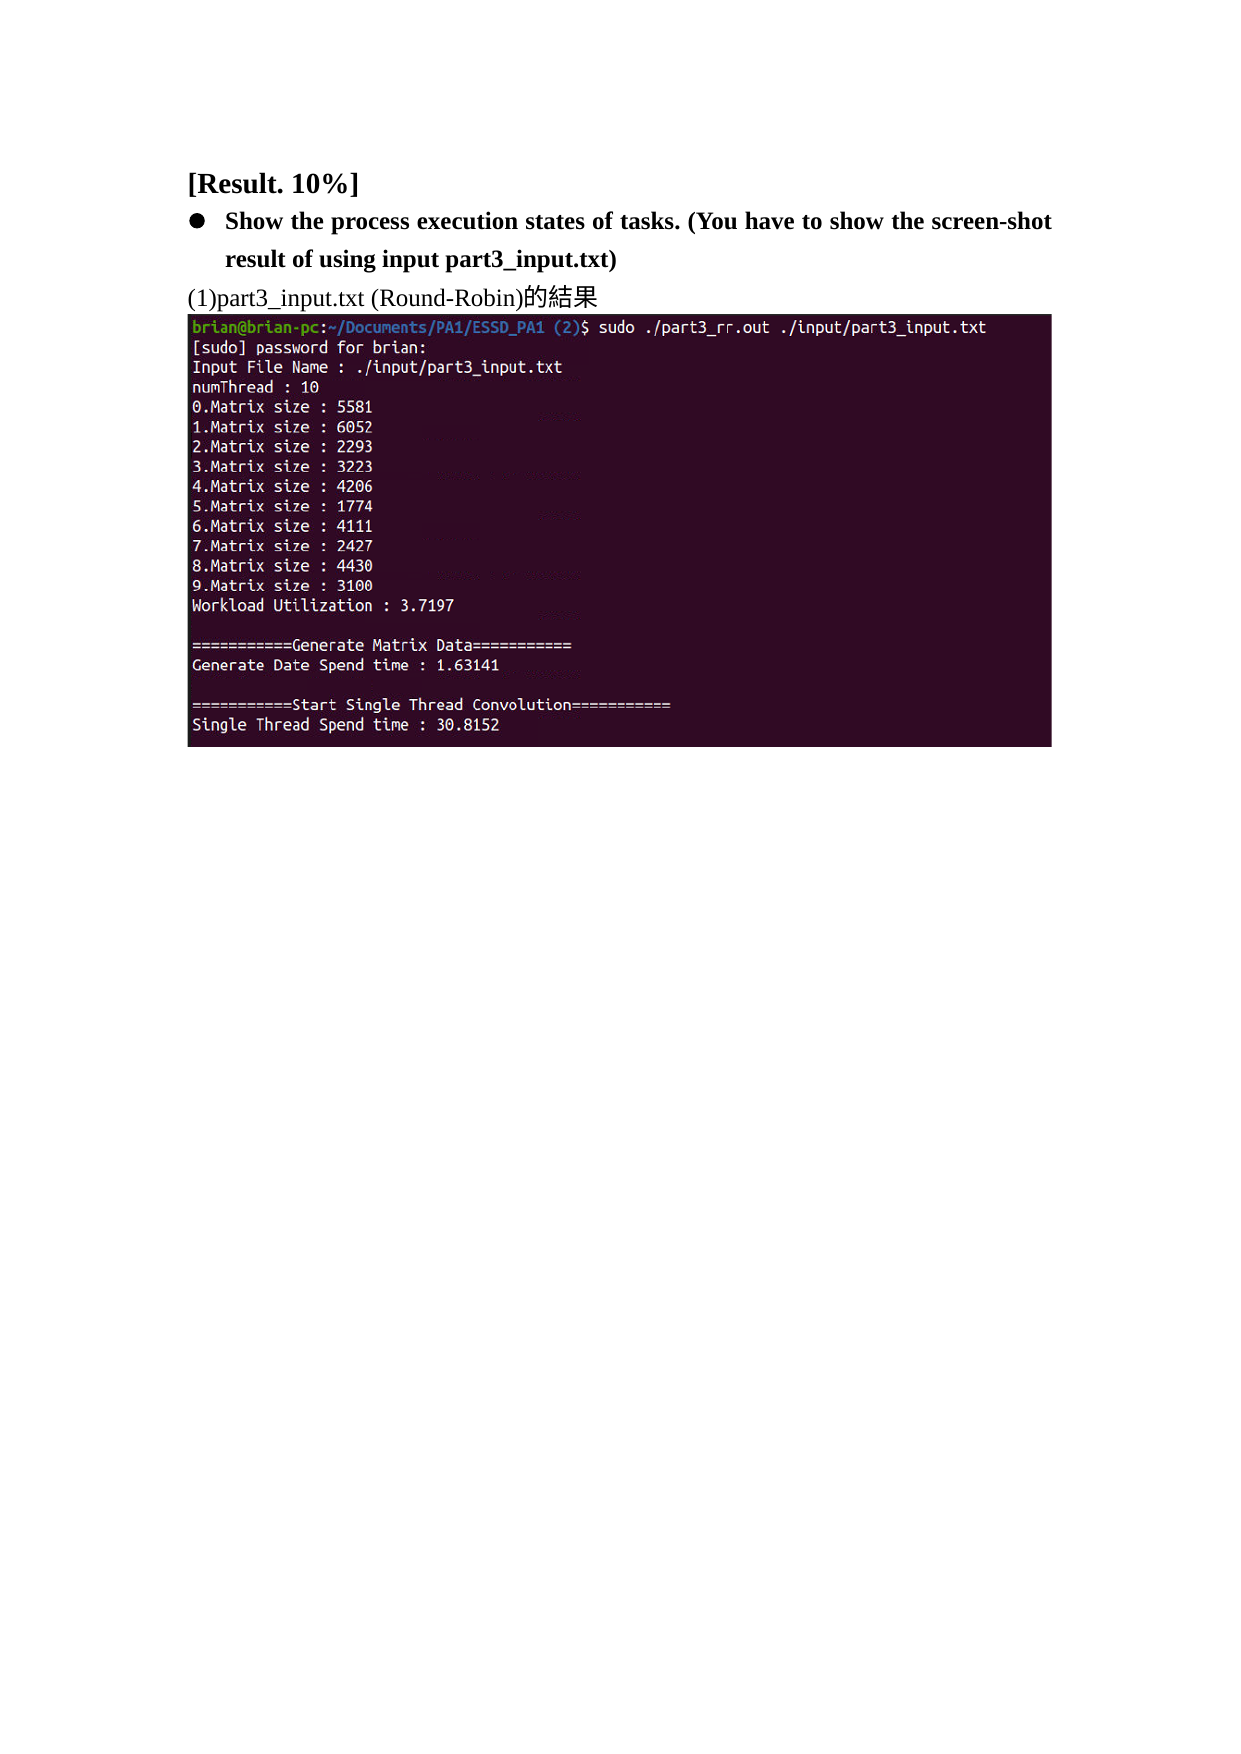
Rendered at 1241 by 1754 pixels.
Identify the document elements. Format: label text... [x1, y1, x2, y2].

picture [187, 314, 1052, 747]
list Show the process execution states of tasks. (You have to show the screen-shot result of using input part3_input.txt) [187, 202, 1053, 277]
text [Result. 10%] [187, 164, 1053, 202]
text (1)part3_input.txt (Round-Robin)的結果 [187, 277, 1053, 314]
